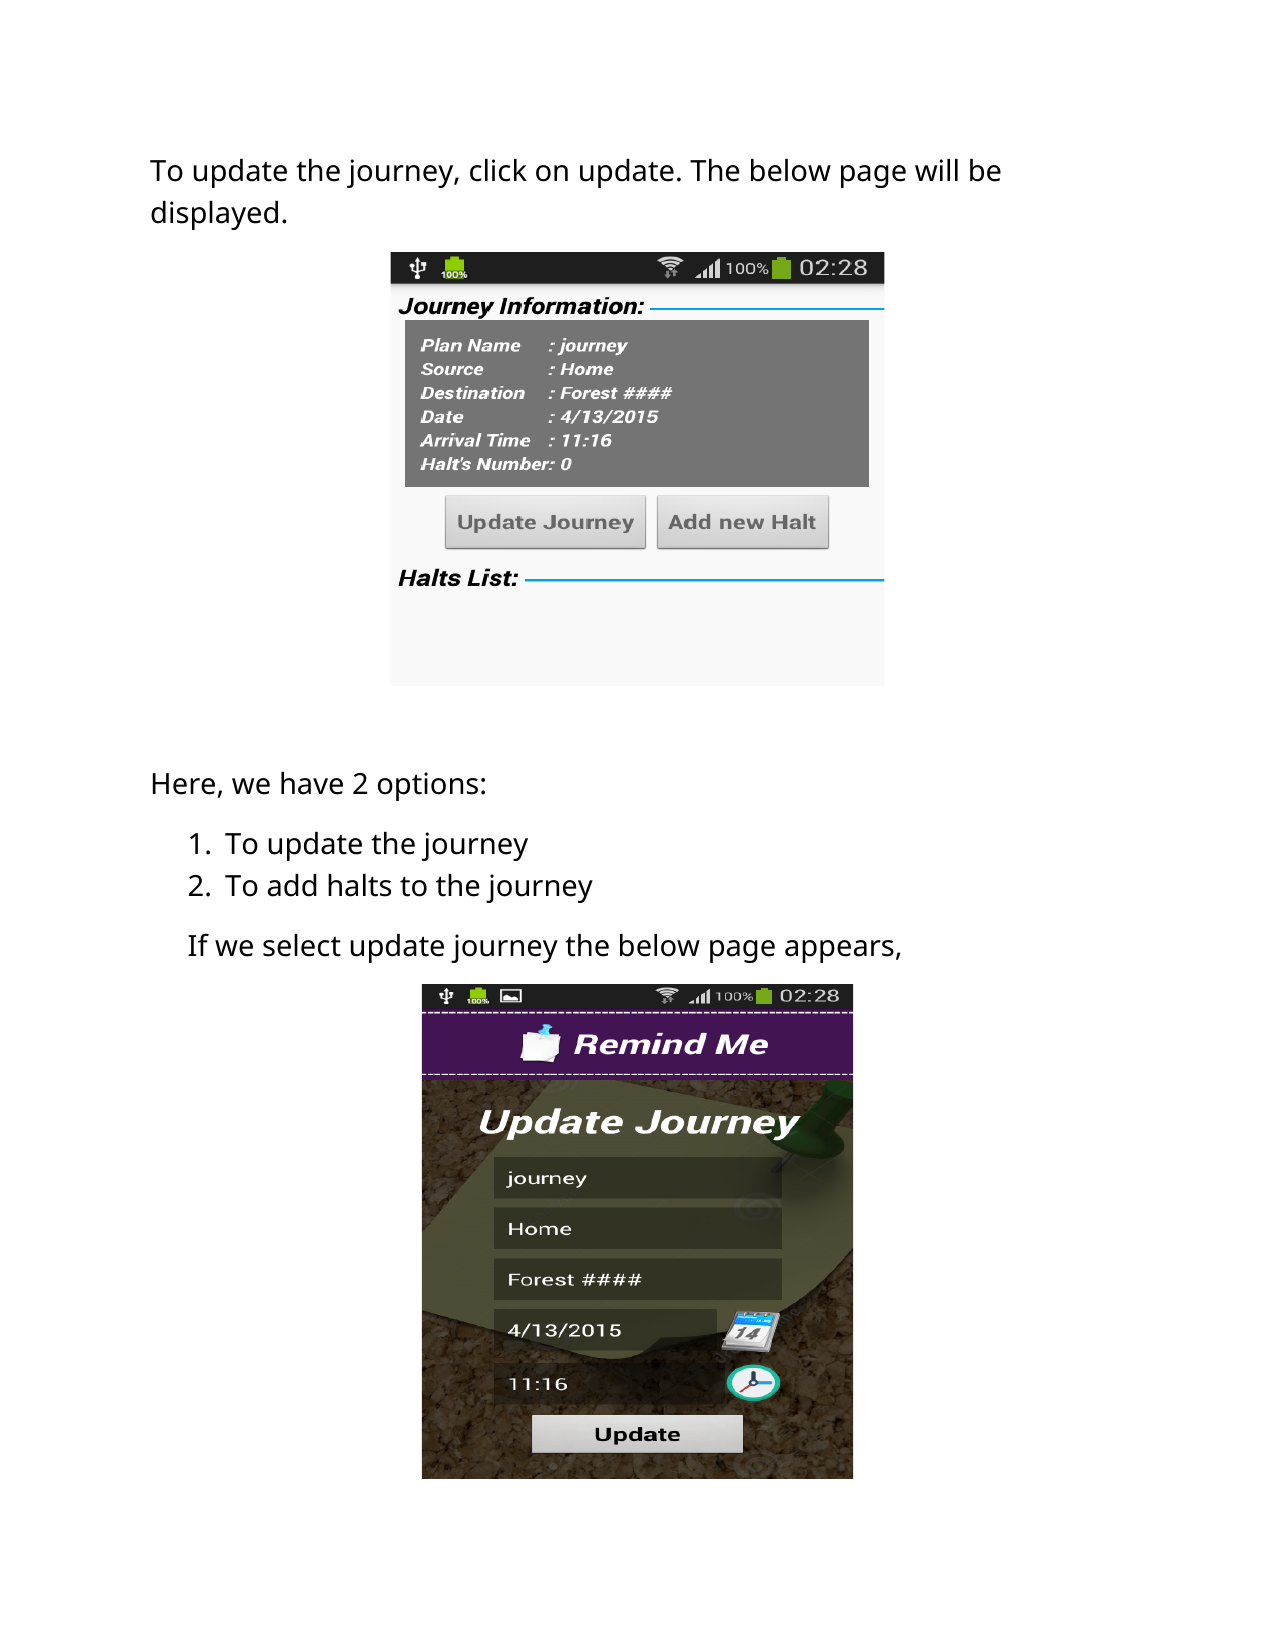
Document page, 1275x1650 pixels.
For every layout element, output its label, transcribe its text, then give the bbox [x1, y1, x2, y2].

picture [421, 984, 854, 1479]
list To add halts to the journey [187, 866, 1125, 905]
picture [390, 252, 885, 686]
text Here, we have 2 options: [150, 763, 1125, 803]
text To update the journey, click on update. The below page will be displayed. [150, 150, 1125, 232]
list To update the journey [187, 823, 1125, 863]
text If we select update journey the below page appears, [187, 925, 1125, 965]
